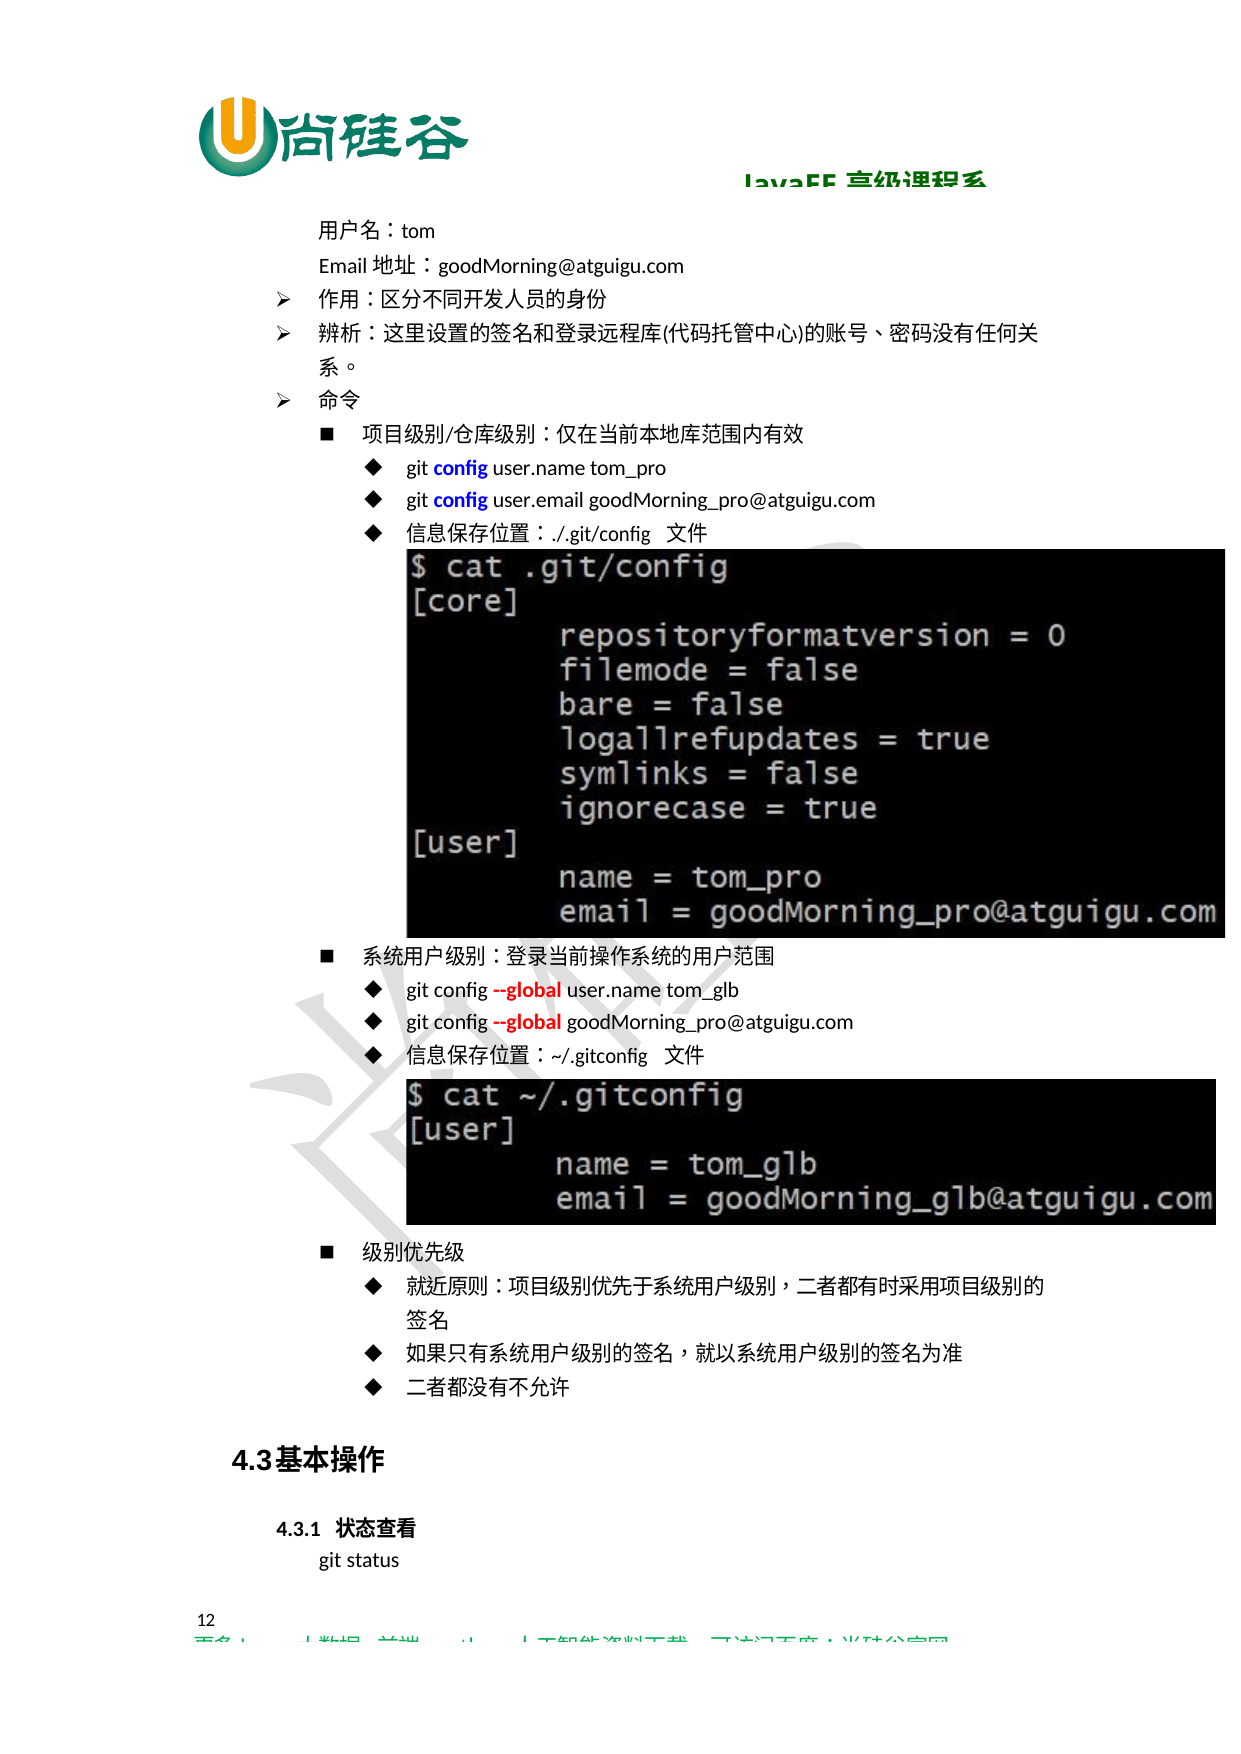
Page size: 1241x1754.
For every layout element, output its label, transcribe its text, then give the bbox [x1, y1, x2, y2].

list 作用：区分不同开发人员的身份 [275, 284, 1238, 314]
text git status [319, 1546, 1238, 1573]
list 信息保存位置：~/.gitconfig 文件 [362, 1040, 1238, 1069]
list 信息保存位置：./.git/config 文件 [362, 518, 1238, 548]
list 项目级别/仓库级别：仅在当前本地库范围内有效 [319, 419, 1238, 449]
list 如果只有系统用户级别的签名，就以系统用户级别的签名为准 [362, 1339, 1238, 1367]
subtitle 基本操作 [232, 1439, 1238, 1478]
text Email 地址：goodMorning@atguigu.com [319, 250, 1238, 279]
list git config user.email goodMorning_pro@atguigu.com [362, 487, 1238, 513]
list 辨析：这里设置的签名和登录远程库(代码托管中心)的账号、密码没有任何关系。 [275, 318, 1053, 382]
picture [406, 549, 1225, 938]
text 用户名：tom [319, 215, 1238, 245]
picture [198, 96, 469, 177]
list 就近原则：项目级别优先于系统用户级别，二者都有时采用项目级别的签名 [362, 1271, 1053, 1335]
list 二者都没有不允许 [362, 1372, 1238, 1401]
list git config --global goodMorning_pro@atguigu.com [362, 1008, 1238, 1035]
list git config user.name tom_pro [362, 454, 1238, 481]
picture [406, 1079, 1216, 1225]
list 命令 [275, 387, 1238, 414]
subtitle 状态查看 [276, 1513, 1238, 1543]
list git config --global user.name tom_glb [362, 976, 1238, 1002]
